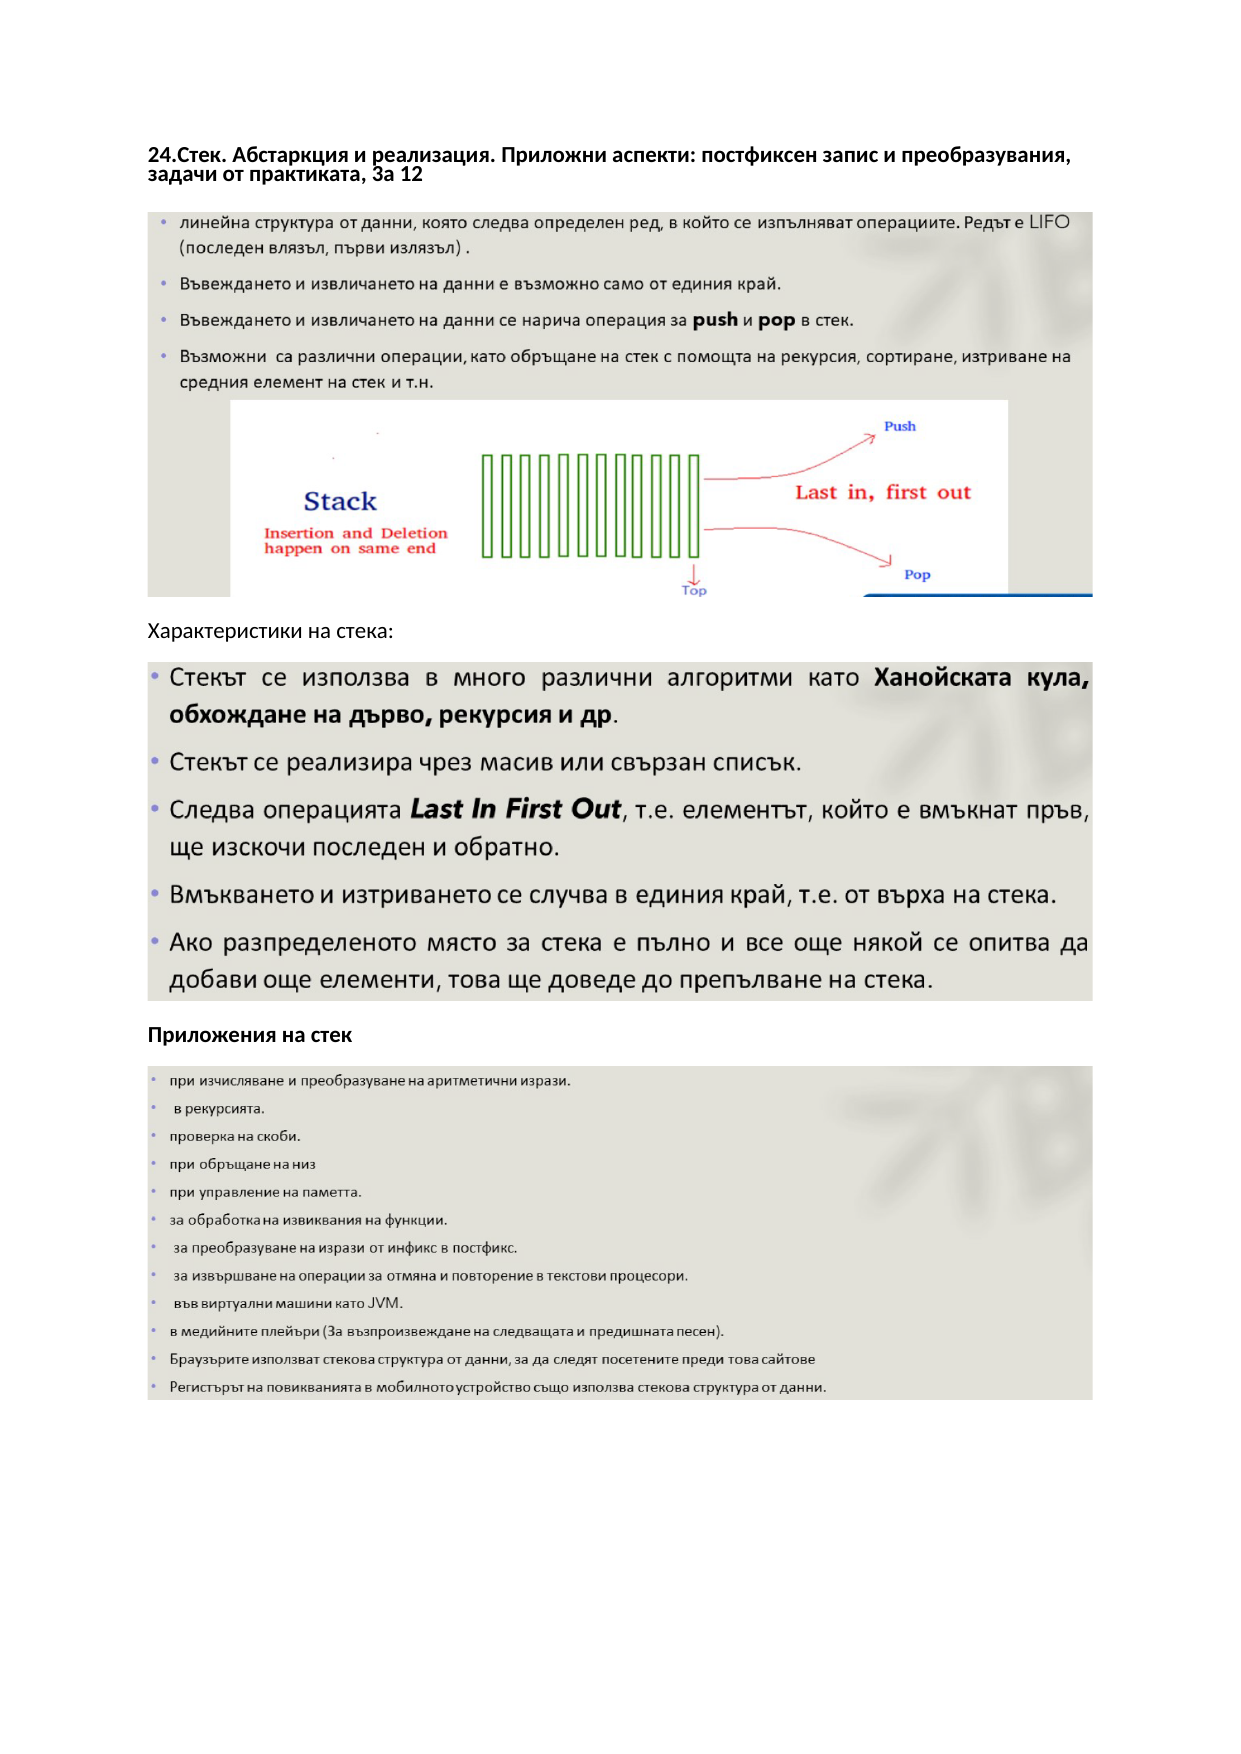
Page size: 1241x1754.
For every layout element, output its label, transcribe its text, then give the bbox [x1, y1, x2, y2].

text Характеристики на стека: [148, 616, 1093, 644]
picture [147, 662, 1093, 1001]
text 24.Стек. Абстаркция и реализация. Приложни аспекти: постфиксен запис и преобразувания, задачи от практиката, 3а 12 [148, 148, 1093, 185]
picture [147, 212, 1093, 597]
text Приложения на стек [148, 1020, 1093, 1048]
picture [147, 1066, 1093, 1400]
